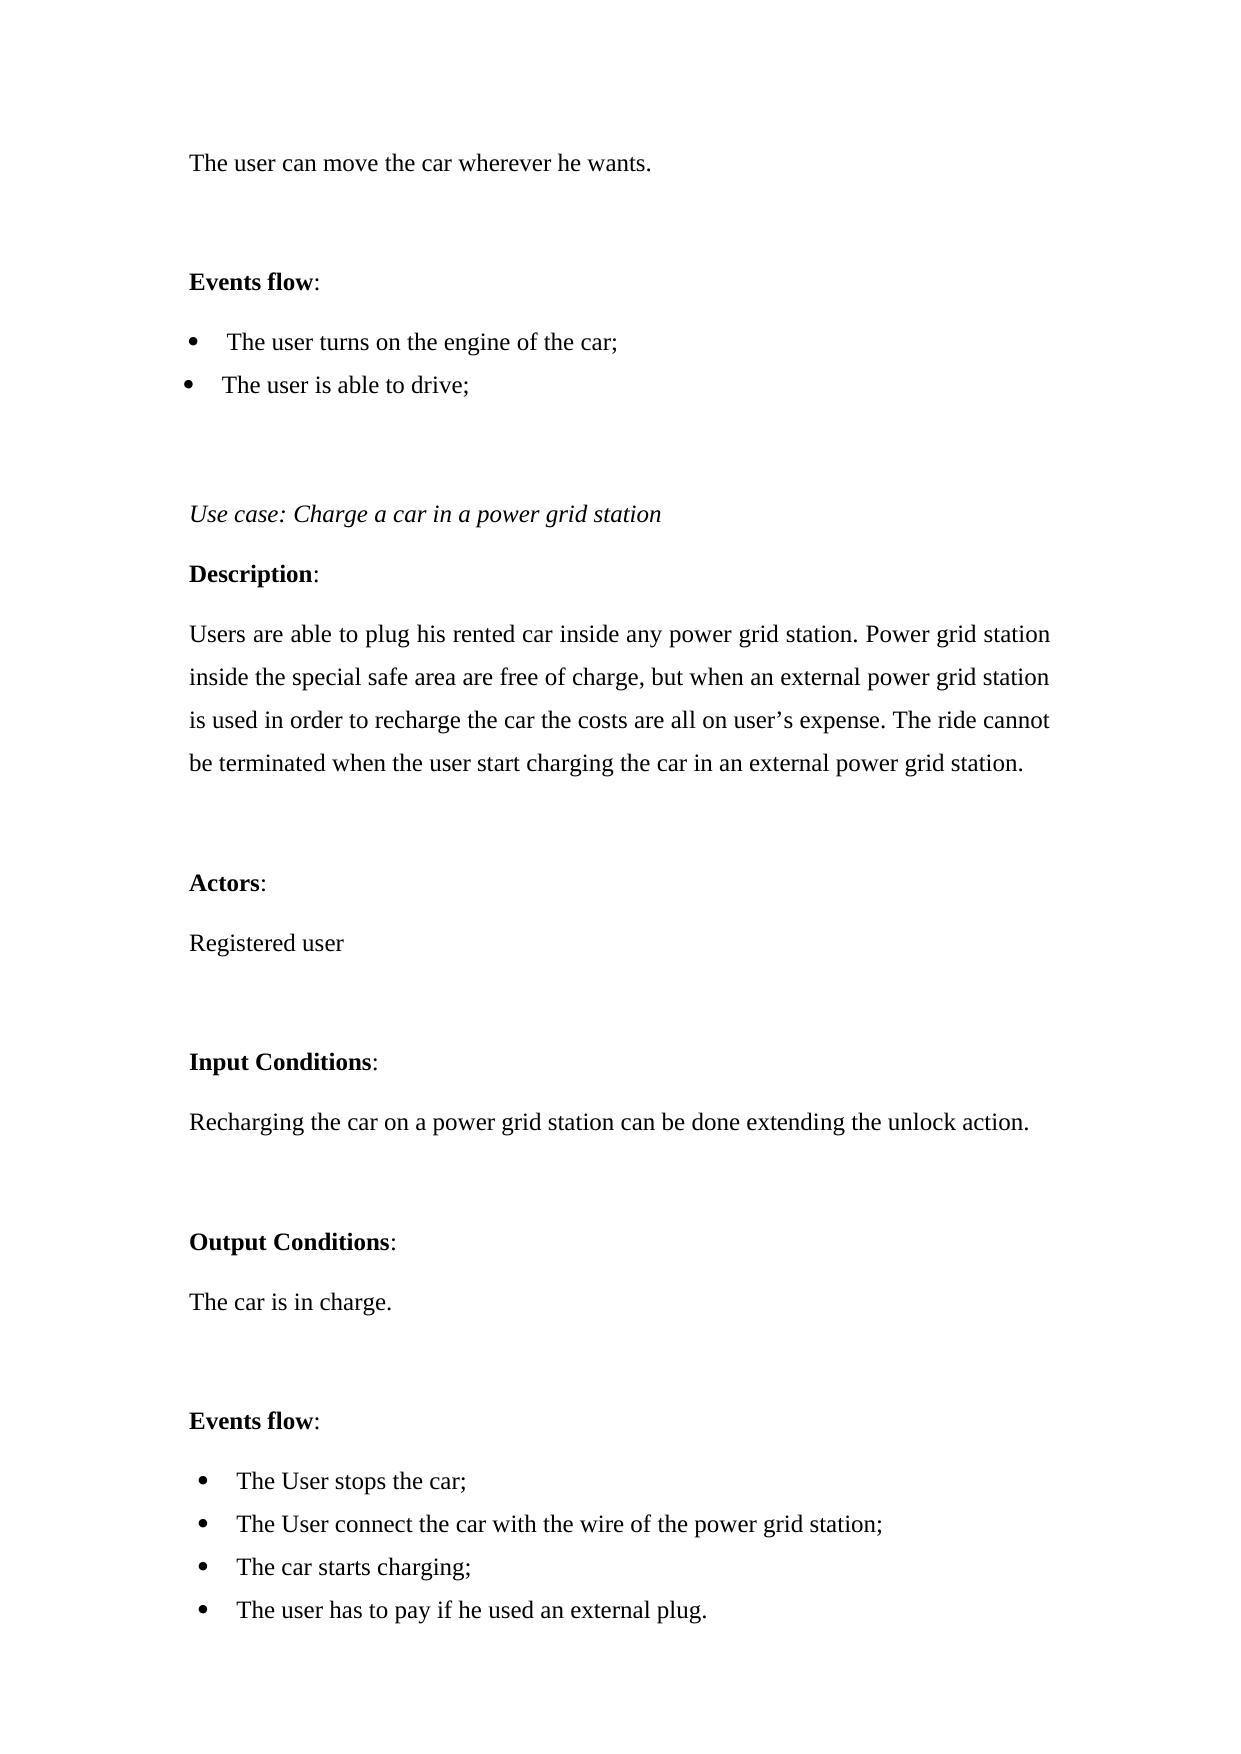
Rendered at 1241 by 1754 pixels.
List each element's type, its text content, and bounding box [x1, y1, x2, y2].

text Registered user [189, 928, 1051, 957]
text Events flow: [189, 267, 1051, 296]
list The User stops the car; [199, 1466, 1051, 1495]
text Use case: Charge a car in a power grid station [189, 499, 1051, 528]
text Recharging the car on a power grid station can be done extending the unlock action. [189, 1107, 1051, 1136]
list The User connect the car with the wire of the power grid station; [199, 1509, 1051, 1538]
text The car is in charge. [189, 1287, 1051, 1315]
text Actors: [189, 868, 1051, 897]
list The user has to pay if he used an external plug. [199, 1595, 1051, 1624]
text Users are able to plug his rented car inside any power grid station. Power grid station inside the special safe area are free of charge, but when an external power grid station is used in order to recharge the car the costs are all on user’s expense. The ride cannot be terminated when the user start charging the car in an external power grid station. [189, 619, 1051, 777]
list The car starts charging; [199, 1552, 1051, 1581]
text The user can move the car wherever he wants. [189, 148, 1051, 176]
list The user turns on the engine of the car; [189, 327, 1051, 356]
text Input Conditions: [189, 1047, 1051, 1076]
text Output Conditions: [189, 1227, 1051, 1256]
text Description: [189, 559, 1051, 588]
list The user is able to drive; [184, 370, 1051, 399]
text Events flow: [189, 1406, 1051, 1435]
